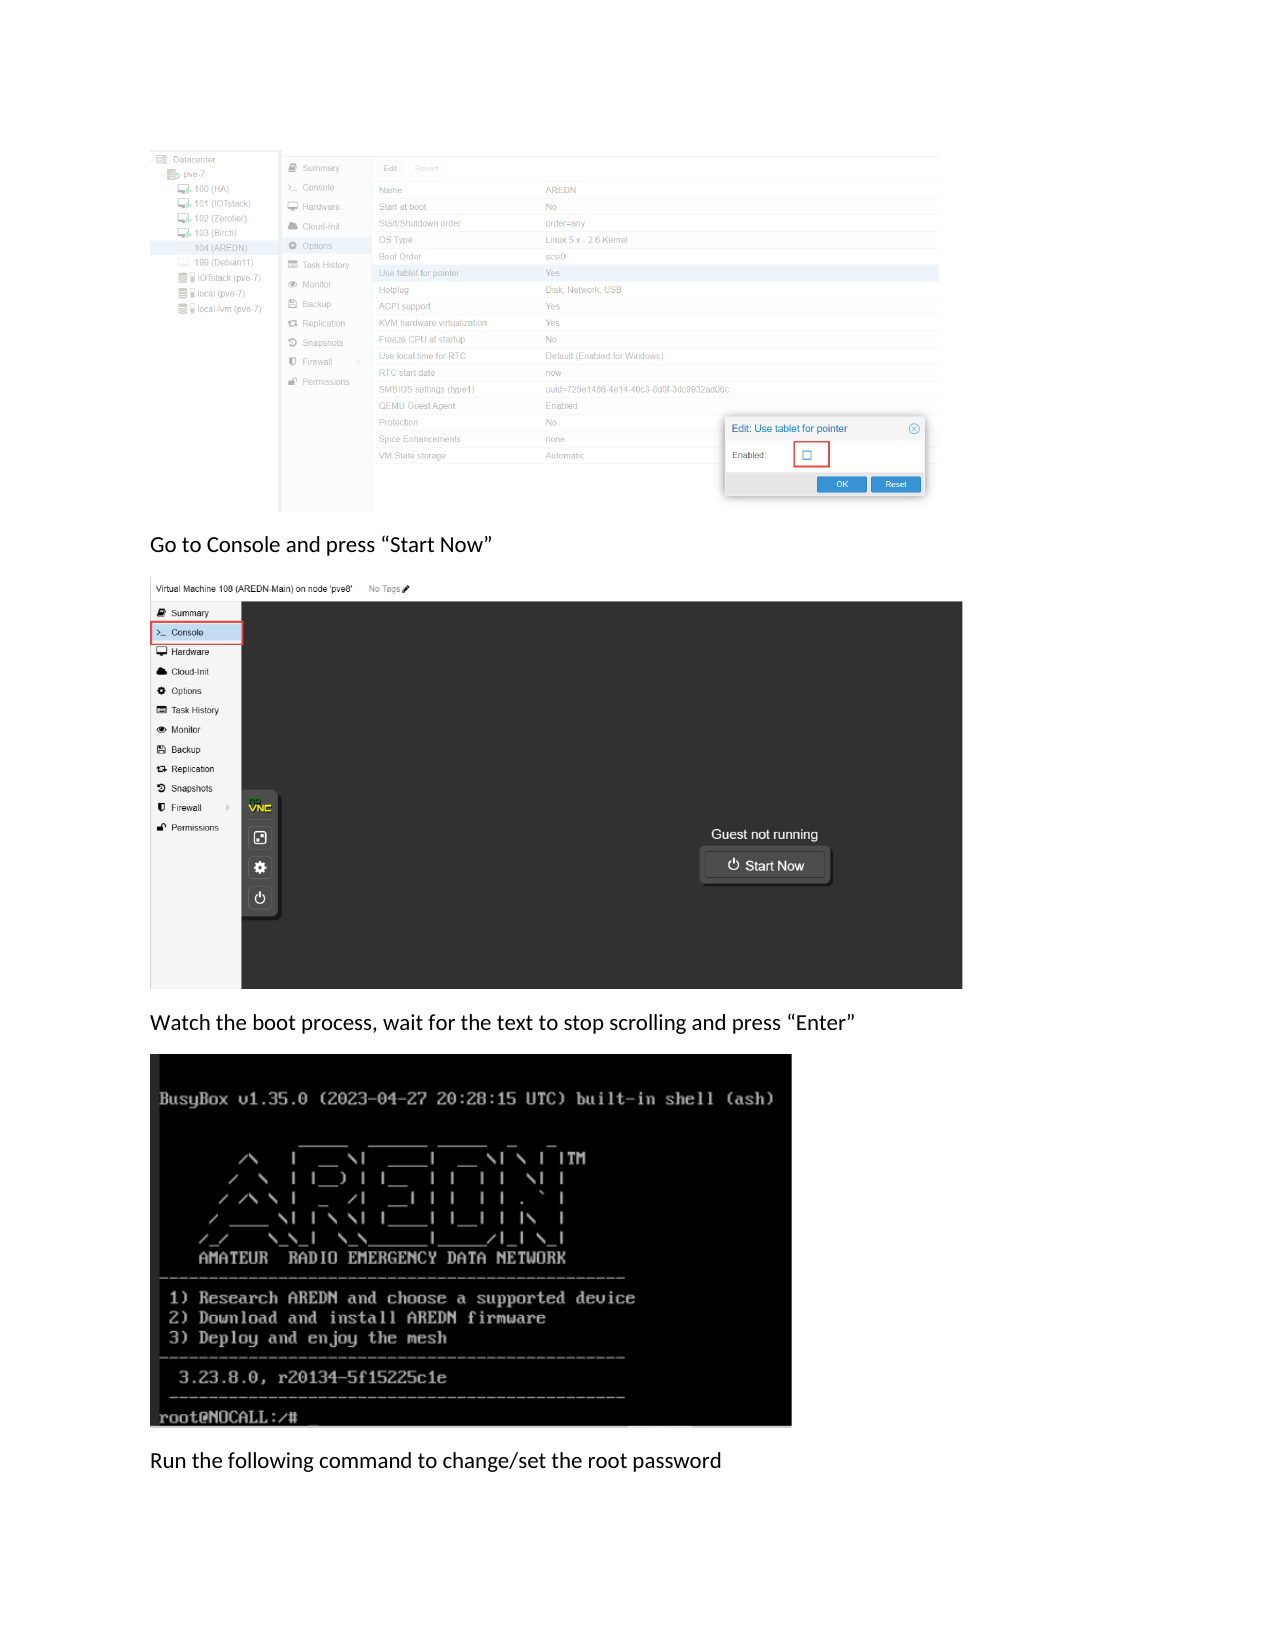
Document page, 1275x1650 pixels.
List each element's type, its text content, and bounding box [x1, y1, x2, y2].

picture [150, 1054, 792, 1428]
picture [150, 150, 939, 512]
picture [150, 577, 963, 989]
text Watch the boot process, wait for the text to stop scrolling and press “Enter” [150, 1008, 1125, 1036]
text Go to Console and press “Start Now” [150, 530, 1125, 558]
text Run the following command to change/set the root password [150, 1446, 1125, 1474]
